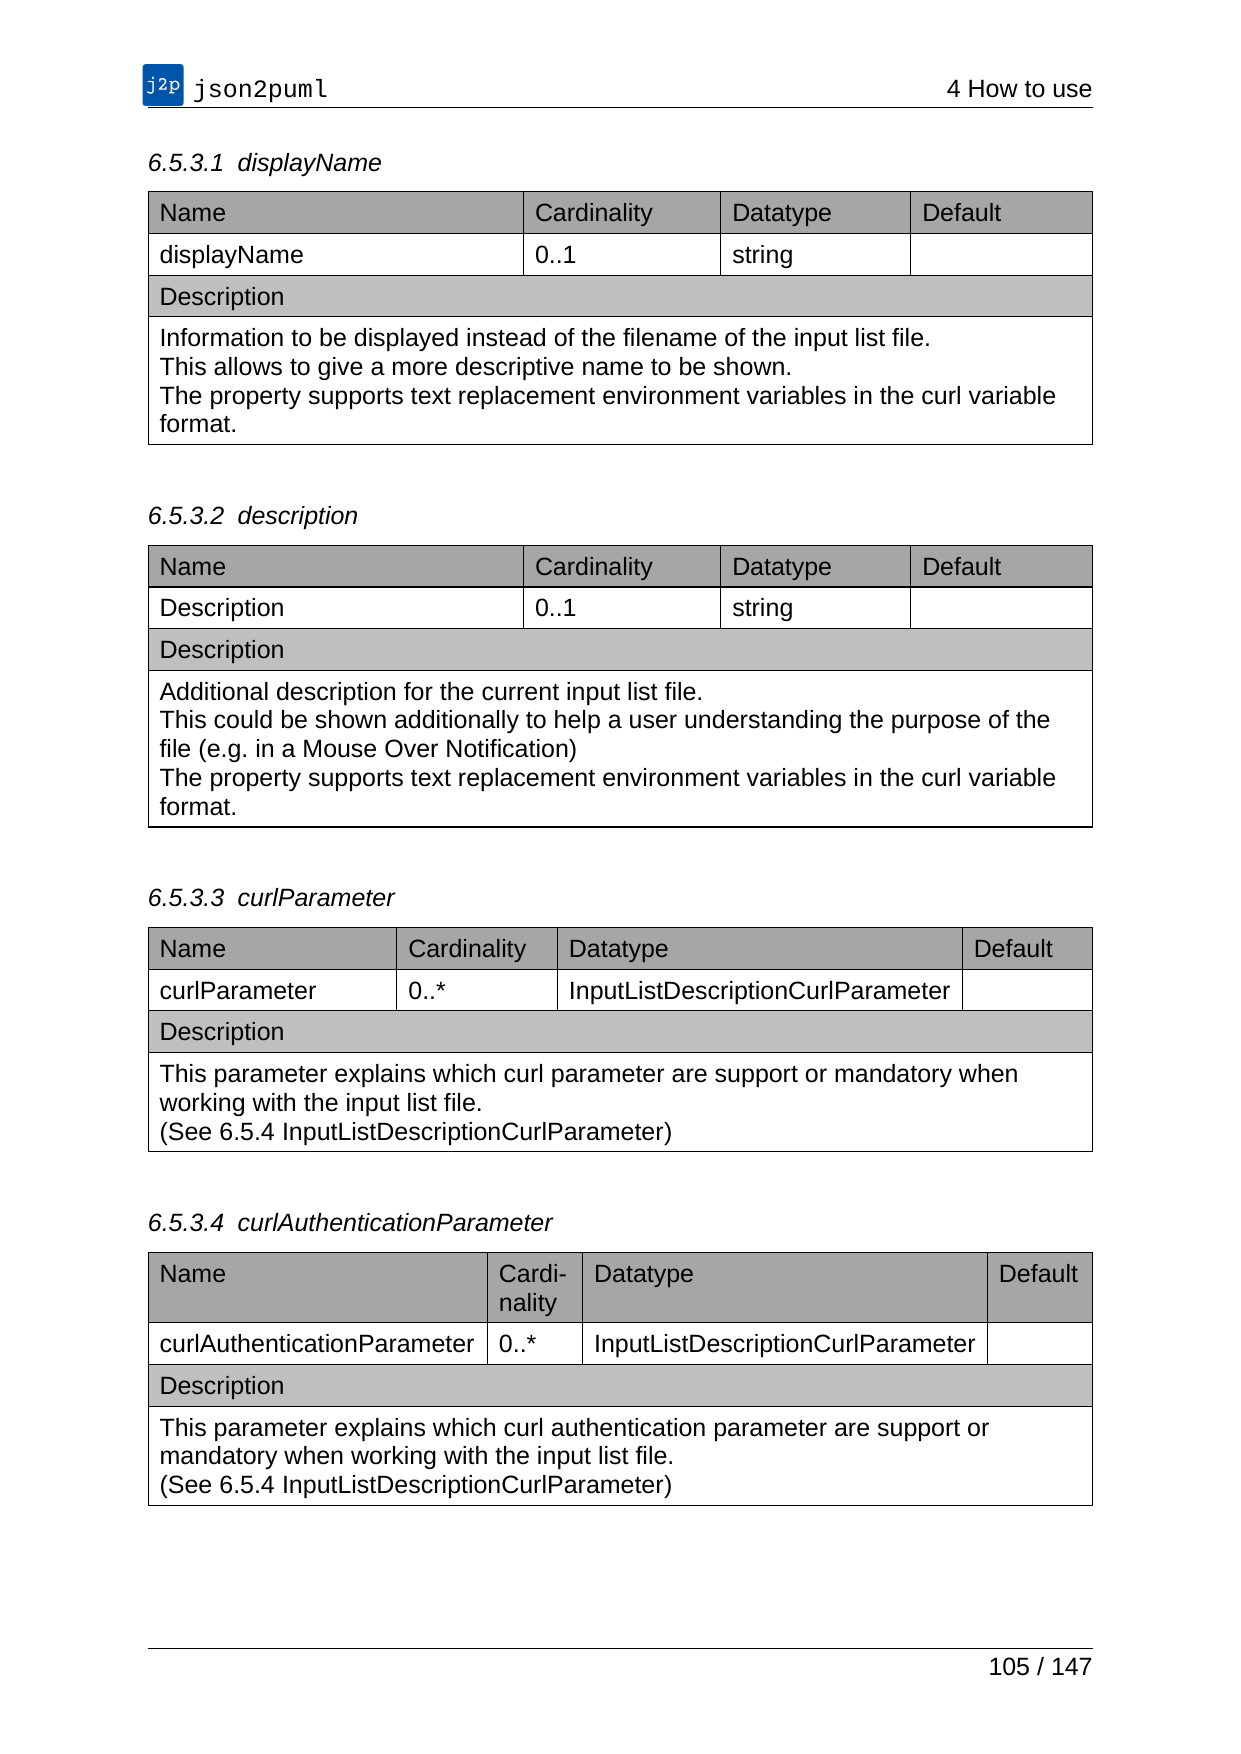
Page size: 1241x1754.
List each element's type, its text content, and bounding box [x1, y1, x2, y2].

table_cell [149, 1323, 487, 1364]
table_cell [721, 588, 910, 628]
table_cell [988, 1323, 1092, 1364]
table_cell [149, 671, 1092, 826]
subtitle description [148, 501, 1093, 530]
picture [142, 64, 184, 106]
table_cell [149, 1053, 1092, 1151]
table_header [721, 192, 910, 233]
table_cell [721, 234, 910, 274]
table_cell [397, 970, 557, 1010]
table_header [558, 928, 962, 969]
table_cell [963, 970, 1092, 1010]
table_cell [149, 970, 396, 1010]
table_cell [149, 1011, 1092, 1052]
subtitle displayName [148, 148, 1093, 176]
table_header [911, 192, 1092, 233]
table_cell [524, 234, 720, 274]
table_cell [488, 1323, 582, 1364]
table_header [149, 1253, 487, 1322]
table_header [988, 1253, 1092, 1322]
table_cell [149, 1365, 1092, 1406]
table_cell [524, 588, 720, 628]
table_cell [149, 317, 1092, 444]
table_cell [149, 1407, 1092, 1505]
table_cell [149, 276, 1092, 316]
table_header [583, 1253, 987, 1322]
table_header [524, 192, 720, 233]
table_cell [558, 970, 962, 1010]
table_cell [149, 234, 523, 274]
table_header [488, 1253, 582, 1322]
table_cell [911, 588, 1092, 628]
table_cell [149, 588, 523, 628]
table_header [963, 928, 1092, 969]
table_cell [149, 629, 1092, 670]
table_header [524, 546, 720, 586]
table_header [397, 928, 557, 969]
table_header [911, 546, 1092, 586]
subtitle curlParameter [148, 883, 1093, 912]
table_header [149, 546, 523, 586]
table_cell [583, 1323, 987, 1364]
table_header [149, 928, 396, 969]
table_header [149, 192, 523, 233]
subtitle curlAuthenticationParameter [148, 1208, 1093, 1237]
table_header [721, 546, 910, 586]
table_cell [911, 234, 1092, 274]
